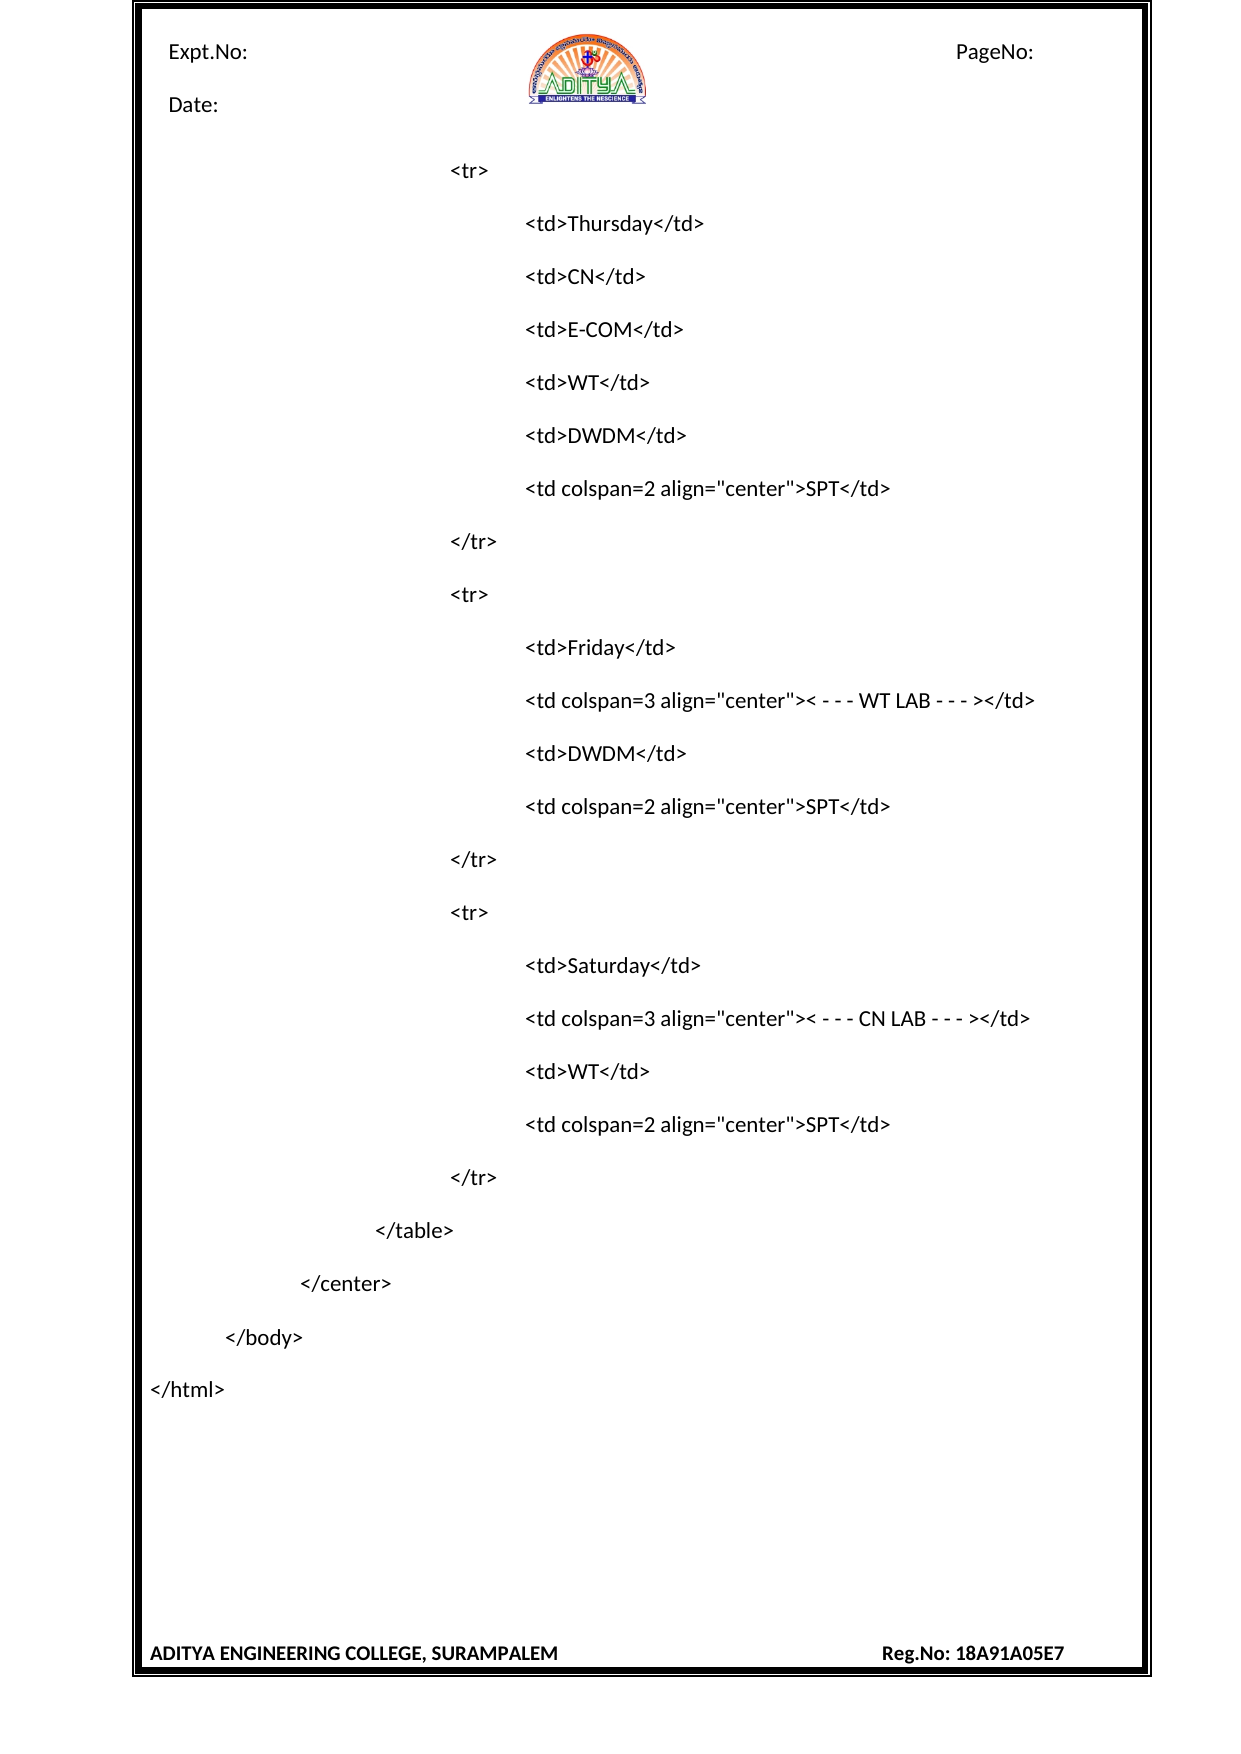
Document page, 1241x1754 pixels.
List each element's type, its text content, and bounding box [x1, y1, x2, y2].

text </tr> [150, 1163, 1090, 1192]
text <td colspan=2 align="center">SPT</td> [150, 792, 1090, 820]
text </html> [150, 1376, 1090, 1404]
text <td>E-COM</td> [150, 315, 1090, 343]
text <td>Thursday</td> [150, 209, 1090, 237]
text <td colspan=2 align="center">SPT</td> [150, 1111, 1090, 1138]
text </tr> [150, 527, 1090, 555]
picture [527, 9, 647, 129]
text <td>CN</td> [150, 262, 1090, 290]
text <td colspan=3 align="center">< - - - CN LAB - - - ></td> [150, 1004, 1090, 1032]
text <tr> [150, 156, 1090, 184]
text <td>WT</td> [150, 1057, 1090, 1086]
text <td colspan=3 align="center">< - - - WT LAB - - - ></td> [150, 686, 1090, 714]
text <td>Saturday</td> [150, 951, 1090, 979]
text <td>DWDM</td> [150, 739, 1090, 767]
text </center> [150, 1269, 1090, 1298]
text <td colspan=2 align="center">SPT</td> [150, 474, 1090, 502]
text </tr> [150, 845, 1090, 873]
text <td>DWDM</td> [150, 421, 1090, 449]
text </body> [150, 1323, 1090, 1351]
text <tr> [150, 898, 1090, 926]
text <td>WT</td> [150, 368, 1090, 396]
text <td>Friday</td> [150, 633, 1090, 661]
text </table> [150, 1217, 1090, 1244]
text <tr> [150, 580, 1090, 608]
